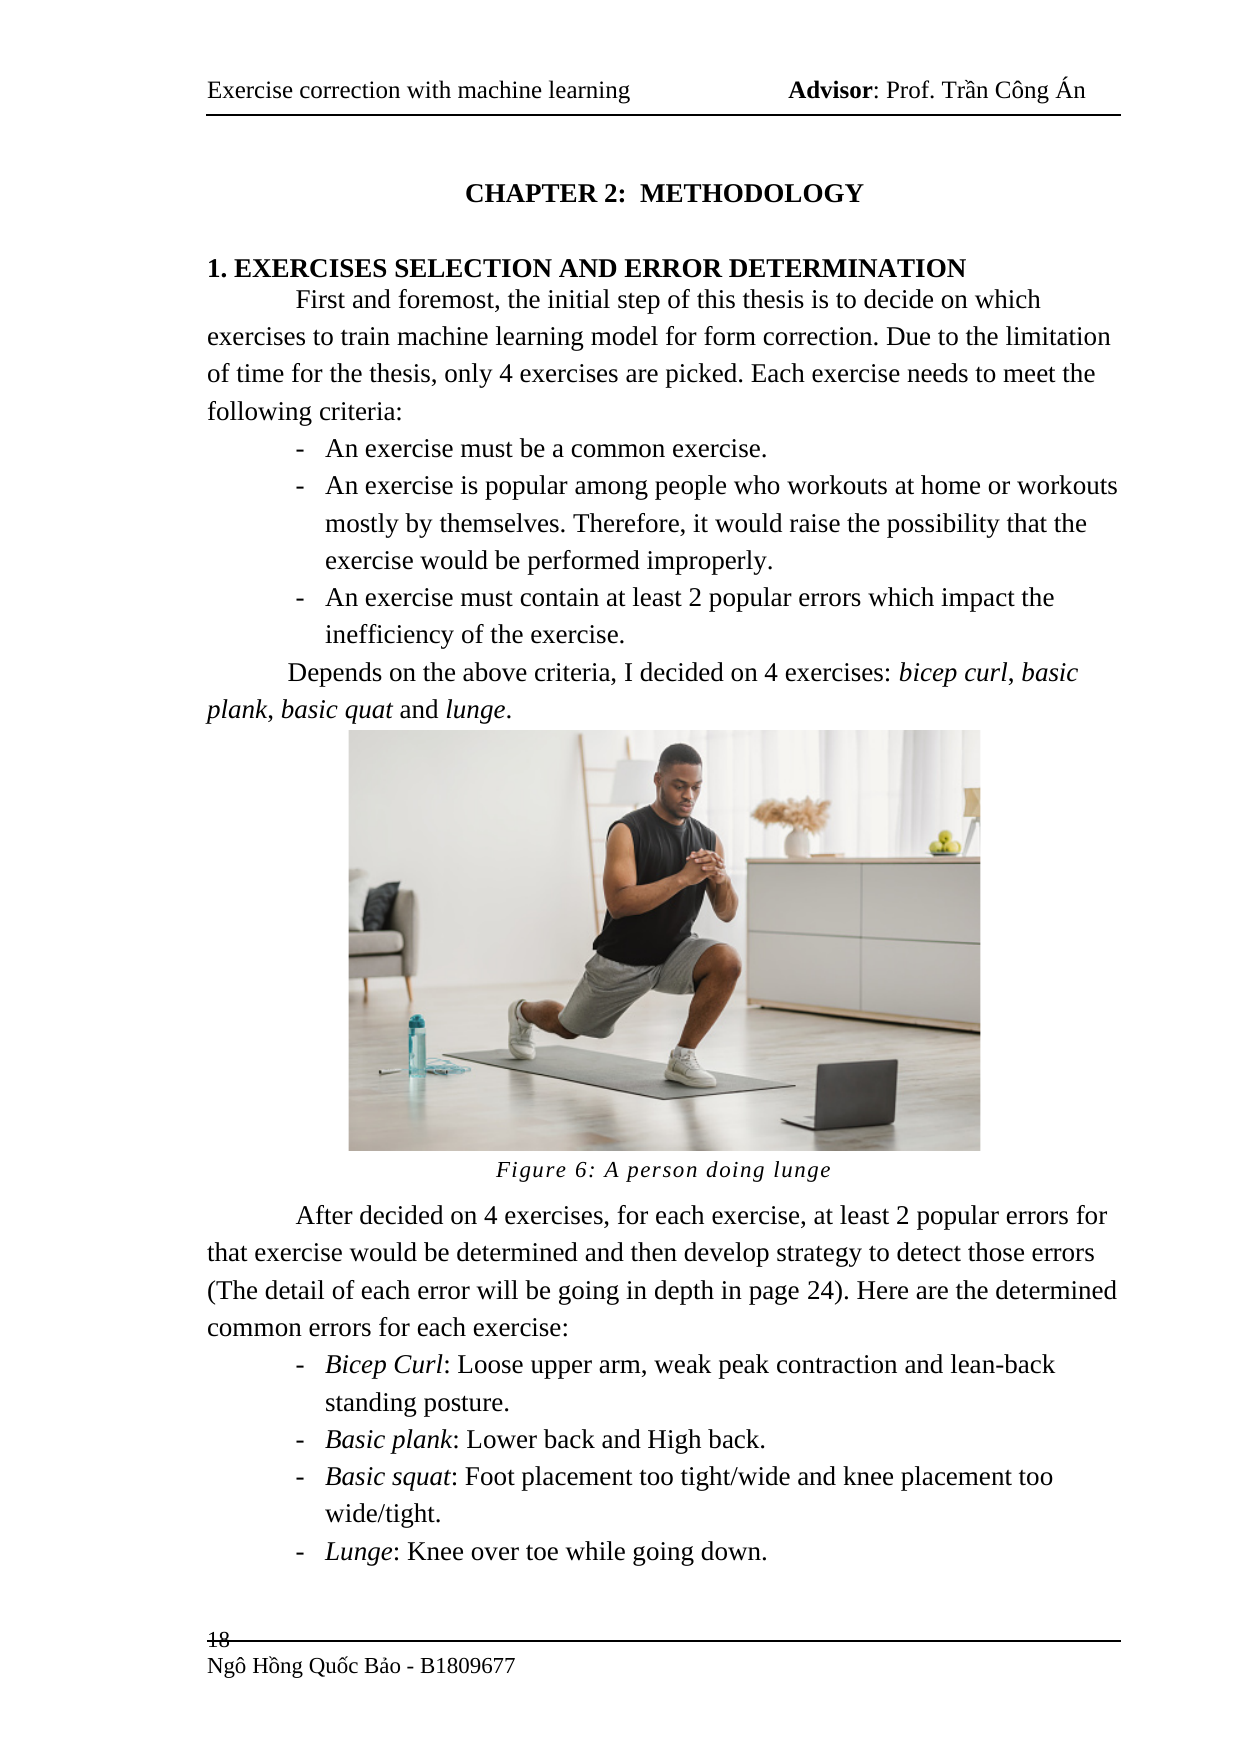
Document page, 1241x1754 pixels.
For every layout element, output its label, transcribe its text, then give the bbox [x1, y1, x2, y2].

list Basic squat: Foot placement too tight/wide and knee placement too wide/tight. [295, 1460, 1122, 1529]
list Basic plank: Lower back and High back. [295, 1423, 1122, 1454]
picture [348, 730, 981, 1151]
list Bicep Curl: Loose upper arm, weak peak contraction and lean-back standing posture. [295, 1348, 1122, 1417]
text Depends on the above criteria, I decided on 4 exercises: bicep curl, basic plank, basic quat and lunge. [207, 656, 1122, 724]
list An exercise must contain at least 2 popular errors which impact the inefficiency of the exercise. [295, 581, 1122, 650]
text After decided on 4 exercises, for each exercise, at least 2 popular errors for that exercise would be determined and then develop strategy to detect those errors (The detail of each error will be going in depth in page 24). Here are the determined common errors for each exercise: [207, 1199, 1122, 1342]
list Lunge: Knee over toe while going down. [295, 1535, 1122, 1566]
list An exercise must be a common exercise. [295, 432, 1122, 463]
text First and foremost, the initial step of this thesis is to decide on which exercises to train machine learning model for form correction. Due to the limitation of time for the thesis, only 4 exercises are picked. Each exercise needs to meet the following criteria: [207, 283, 1122, 426]
list An exercise is popular among people who workouts at home or workouts mostly by themselves. Therefore, it would raise the possibility that the exercise would be performed improperly. [295, 469, 1122, 575]
text Figure 6: A person doing lunge [207, 1156, 1122, 1183]
text 1. EXERCISES SELECTION AND ERROR DETERMINATION [207, 252, 1122, 283]
text METHODOLOGY [207, 177, 1122, 208]
